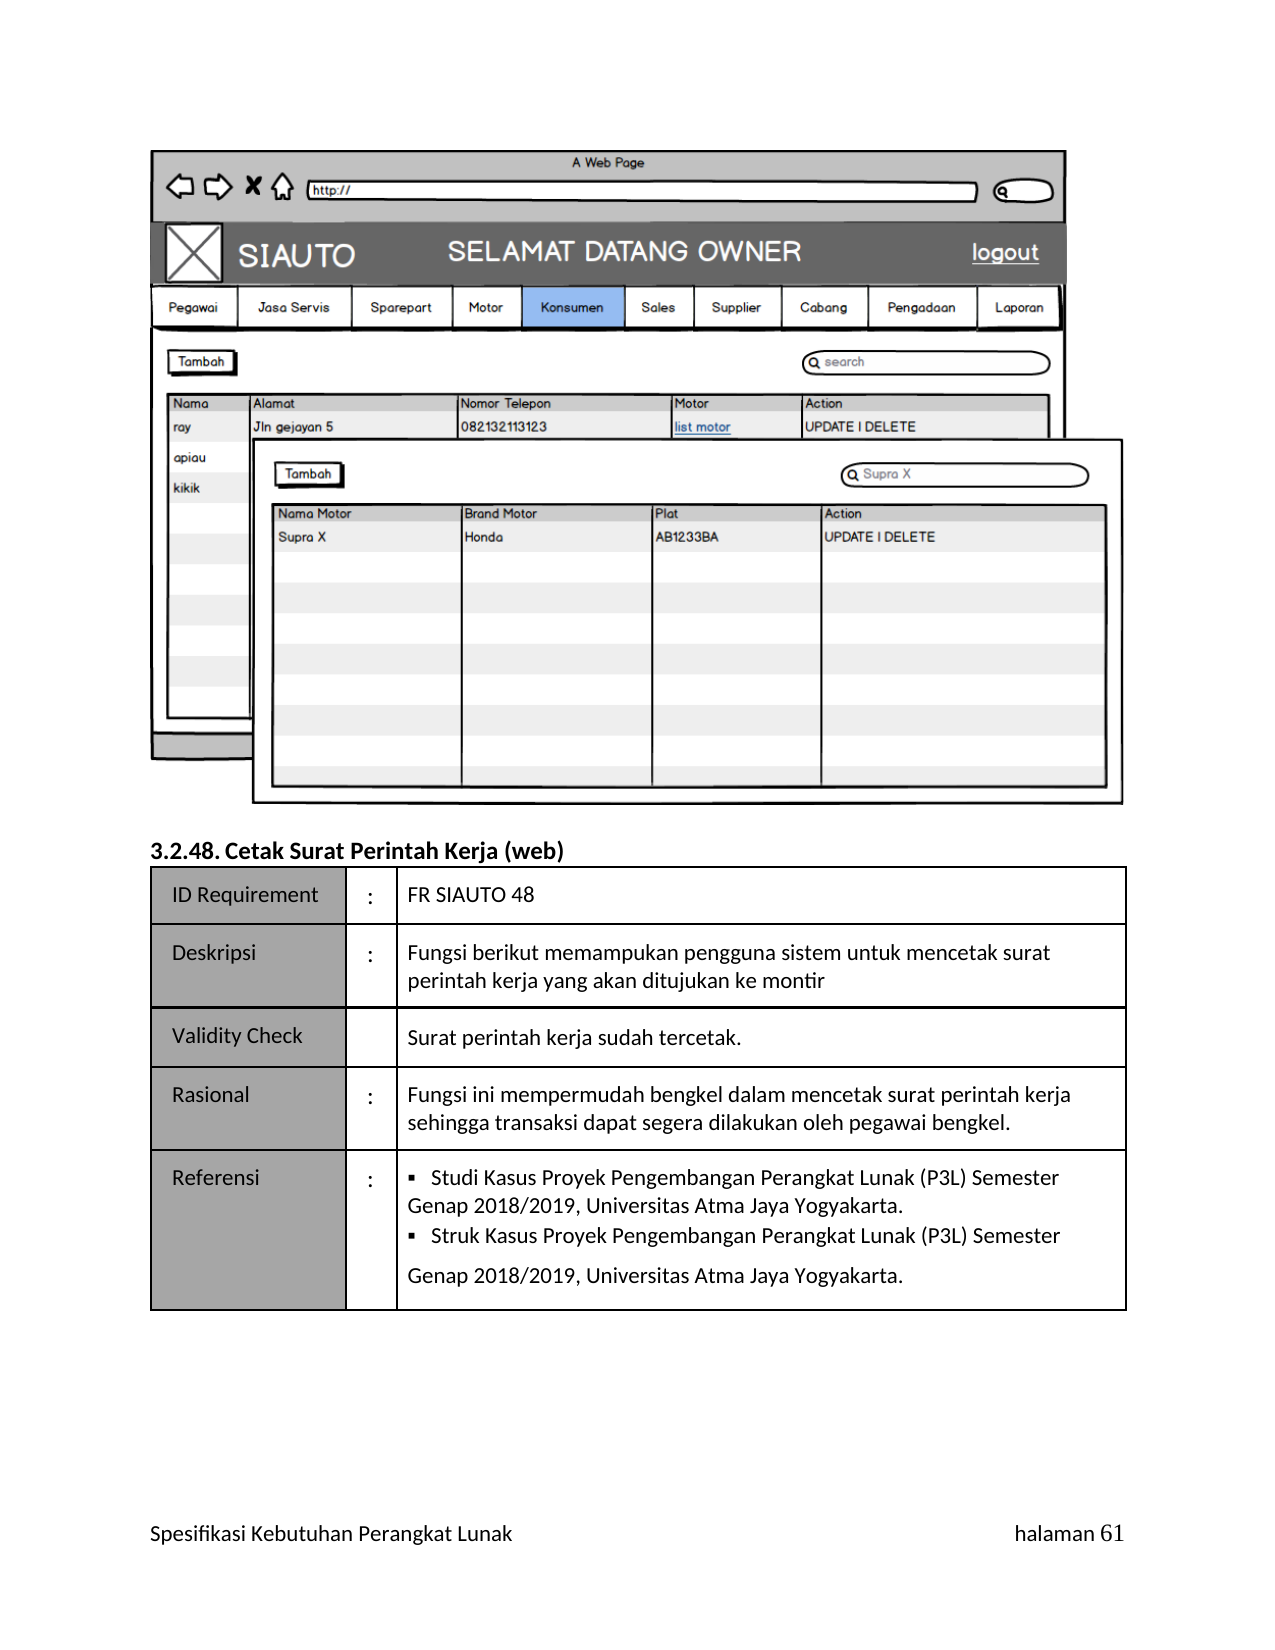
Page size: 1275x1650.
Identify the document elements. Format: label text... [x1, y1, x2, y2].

table_header FR SIAUTO 48 [398, 868, 1125, 923]
list Cetak Surat Perintah Kerja (web) [150, 835, 1125, 866]
table_cell Rasional [152, 1068, 345, 1149]
table_header ID Requirement [152, 868, 345, 923]
table_cell Fungsi ini mempermudah bengkel dalam mencetak surat perintah kerja sehingga transaksi dapat segera dilakukan oleh pegawai bengkel. [398, 1068, 1125, 1149]
table_cell Fungsi berikut memampukan pengguna sistem untuk mencetak surat perintah kerja yang akan ditujukan ke montir [398, 925, 1125, 1006]
table_cell Referensi [152, 1151, 345, 1309]
table_cell : [347, 925, 396, 1006]
table_cell [347, 1009, 396, 1066]
table_header : [347, 868, 396, 923]
table_cell ▪ Studi Kasus Proyek Pengembangan Perangkat Lunak (P3L) Semester Genap 2018/2019, Universitas Atma Jaya Yogyakarta. ▪ Struk Kasus Proyek Pengembangan Perangkat Lunak (P3L) Semester Genap 2018/2019, Universitas Atma Jaya Yogyakarta. [398, 1151, 1125, 1309]
table_cell Deskripsi [152, 925, 345, 1006]
table_cell Surat perintah kerja sudah tercetak. [398, 1009, 1125, 1066]
table_cell : [347, 1151, 396, 1309]
table_cell Validity Check [152, 1009, 345, 1066]
table_cell : [347, 1068, 396, 1149]
picture [150, 150, 1124, 805]
